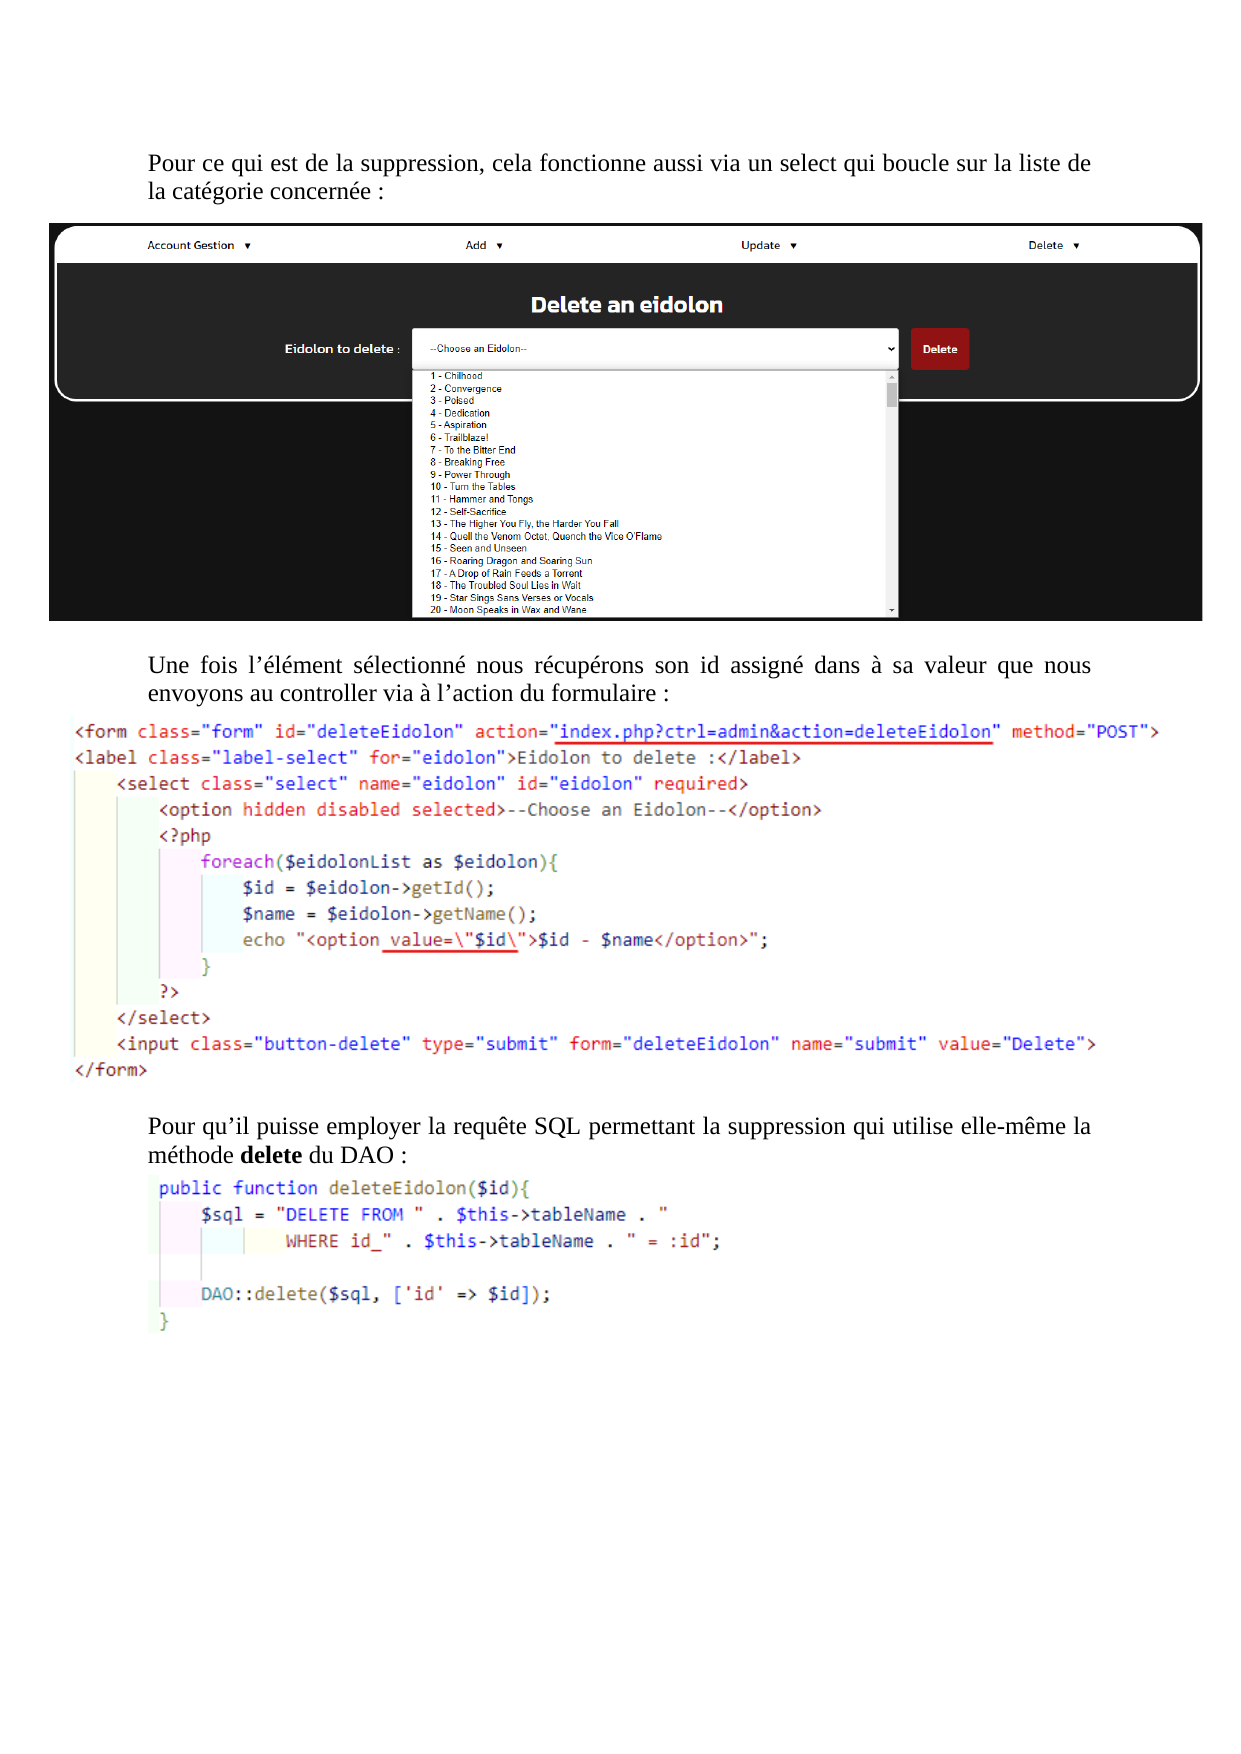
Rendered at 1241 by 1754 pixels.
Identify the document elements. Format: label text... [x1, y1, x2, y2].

picture [49, 223, 1203, 621]
text Pour ce qui est de la suppression, cela fonctionne aussi via un select qui boucle sur la liste de la catégorie concernée : [148, 148, 1093, 205]
text Pour qu’il puisse employer la requête SQL permettant la suppression qui utilise elle-même la méthode delete du DAO : [148, 1111, 1093, 1169]
text Une fois l’élément sélectionné nous récupérons son id assigné dans à sa valeur que nous envoyons au controller via à l’action du formulaire : [148, 650, 1093, 707]
picture [70, 716, 1176, 1083]
picture [147, 1168, 732, 1342]
